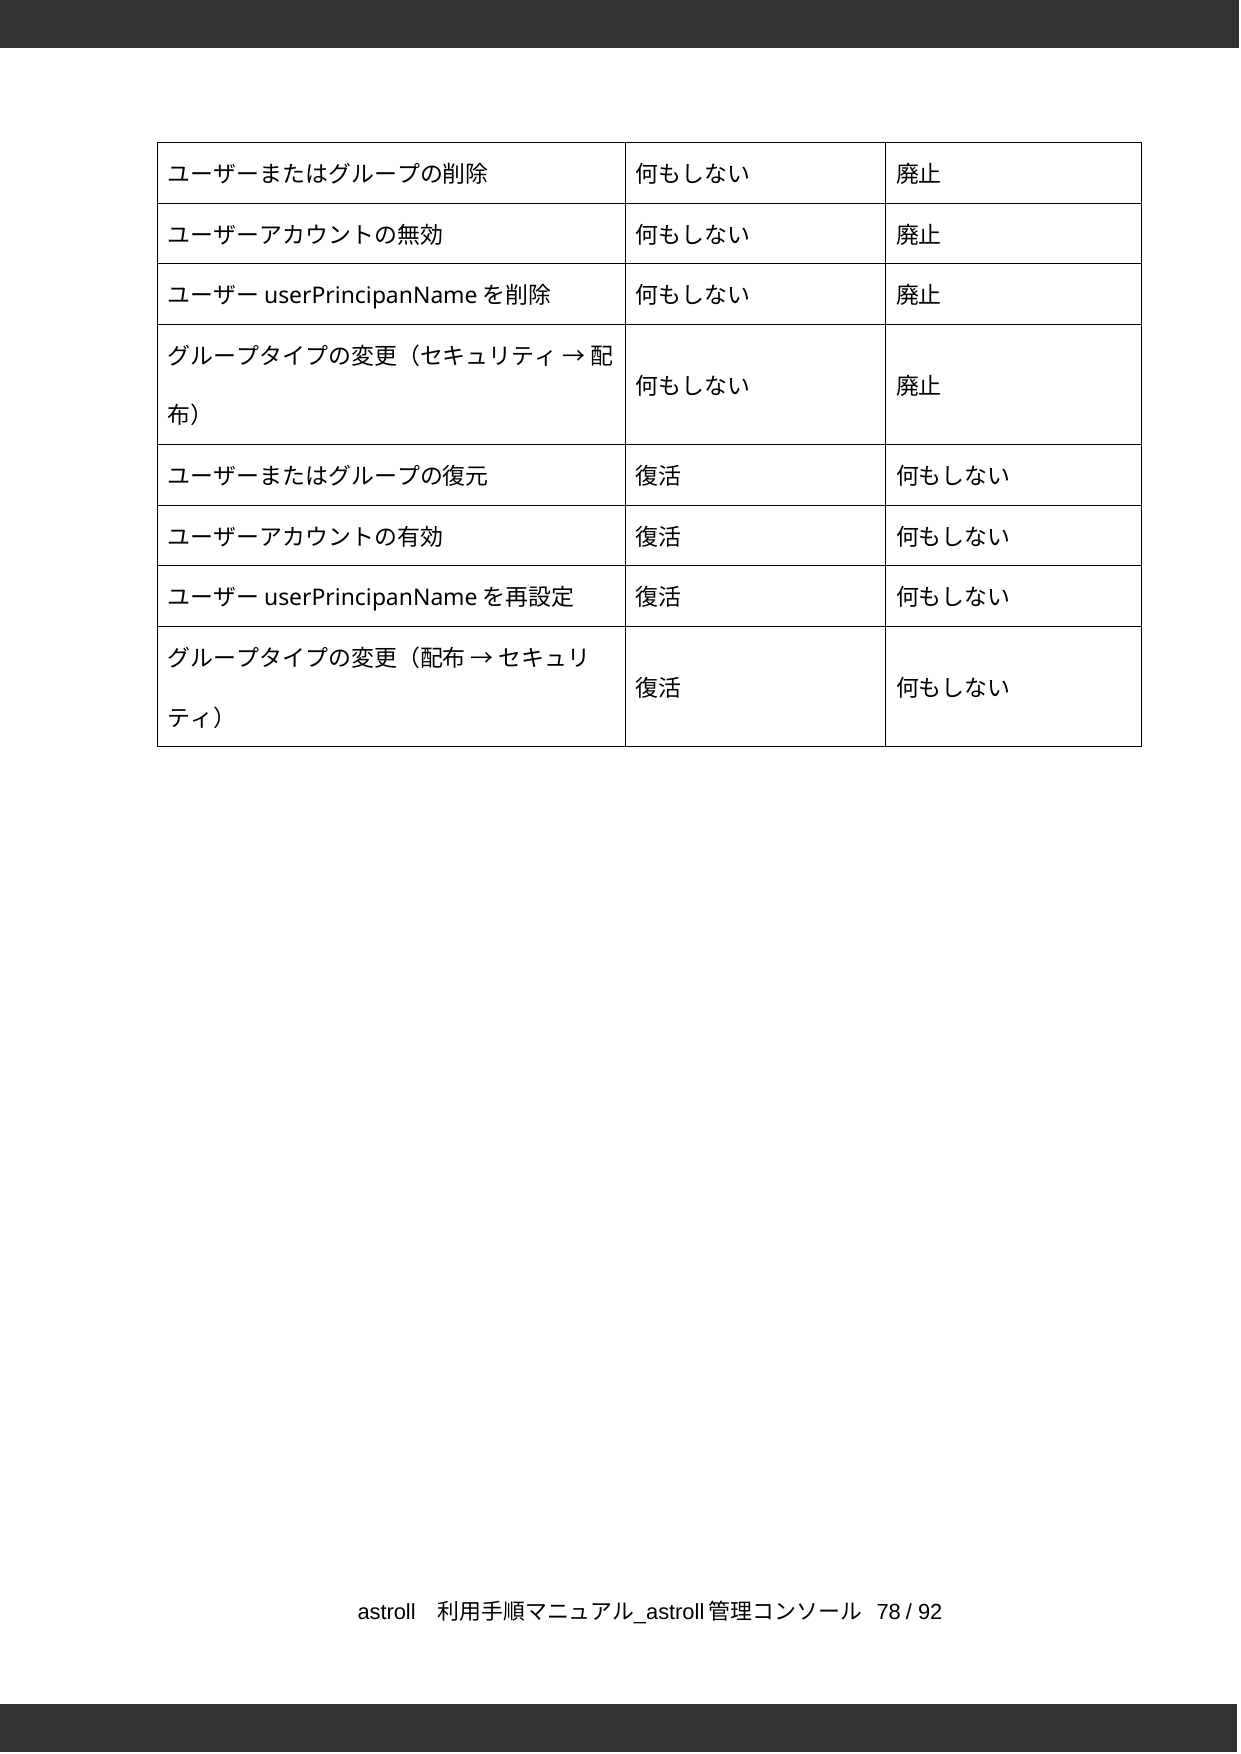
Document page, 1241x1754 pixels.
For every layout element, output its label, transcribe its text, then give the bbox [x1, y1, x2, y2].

table_cell 何もしない [886, 445, 1141, 504]
table_cell 何もしない [886, 627, 1141, 746]
table_cell ユーザーアカウントの有効 [158, 506, 625, 565]
table_cell 復活 [626, 445, 885, 504]
table_cell 復活 [626, 566, 885, 626]
table_cell グループタイプの変更（配布 → セキュリティ） [158, 627, 625, 746]
picture [0, 0, 1239, 48]
table_cell グループタイプの変更（セキュリティ → 配布） [158, 325, 625, 444]
table_cell ユーザーアカウントの無効 [158, 204, 625, 263]
table_cell 何もしない [626, 143, 885, 202]
table_cell 何もしない [886, 506, 1141, 565]
table_cell 何もしない [626, 264, 885, 324]
table_cell 復活 [626, 506, 885, 565]
table_cell 何もしない [626, 325, 885, 444]
table_cell 何もしない [886, 566, 1141, 626]
table_cell 廃止 [886, 264, 1141, 324]
table_cell ユーザーまたはグループの削除 [158, 143, 625, 202]
picture [0, 1704, 1237, 1752]
table_cell ユーザーまたはグループの復元 [158, 445, 625, 504]
table_cell 復活 [626, 627, 885, 746]
table_cell 廃止 [886, 143, 1141, 202]
table_cell ユーザーuserPrincipanNameを削除 [158, 264, 625, 324]
table_cell 廃止 [886, 325, 1141, 444]
table_cell ユーザーuserPrincipanNameを再設定 [158, 566, 625, 626]
table_cell 廃止 [886, 204, 1141, 263]
table_cell 何もしない [626, 204, 885, 263]
